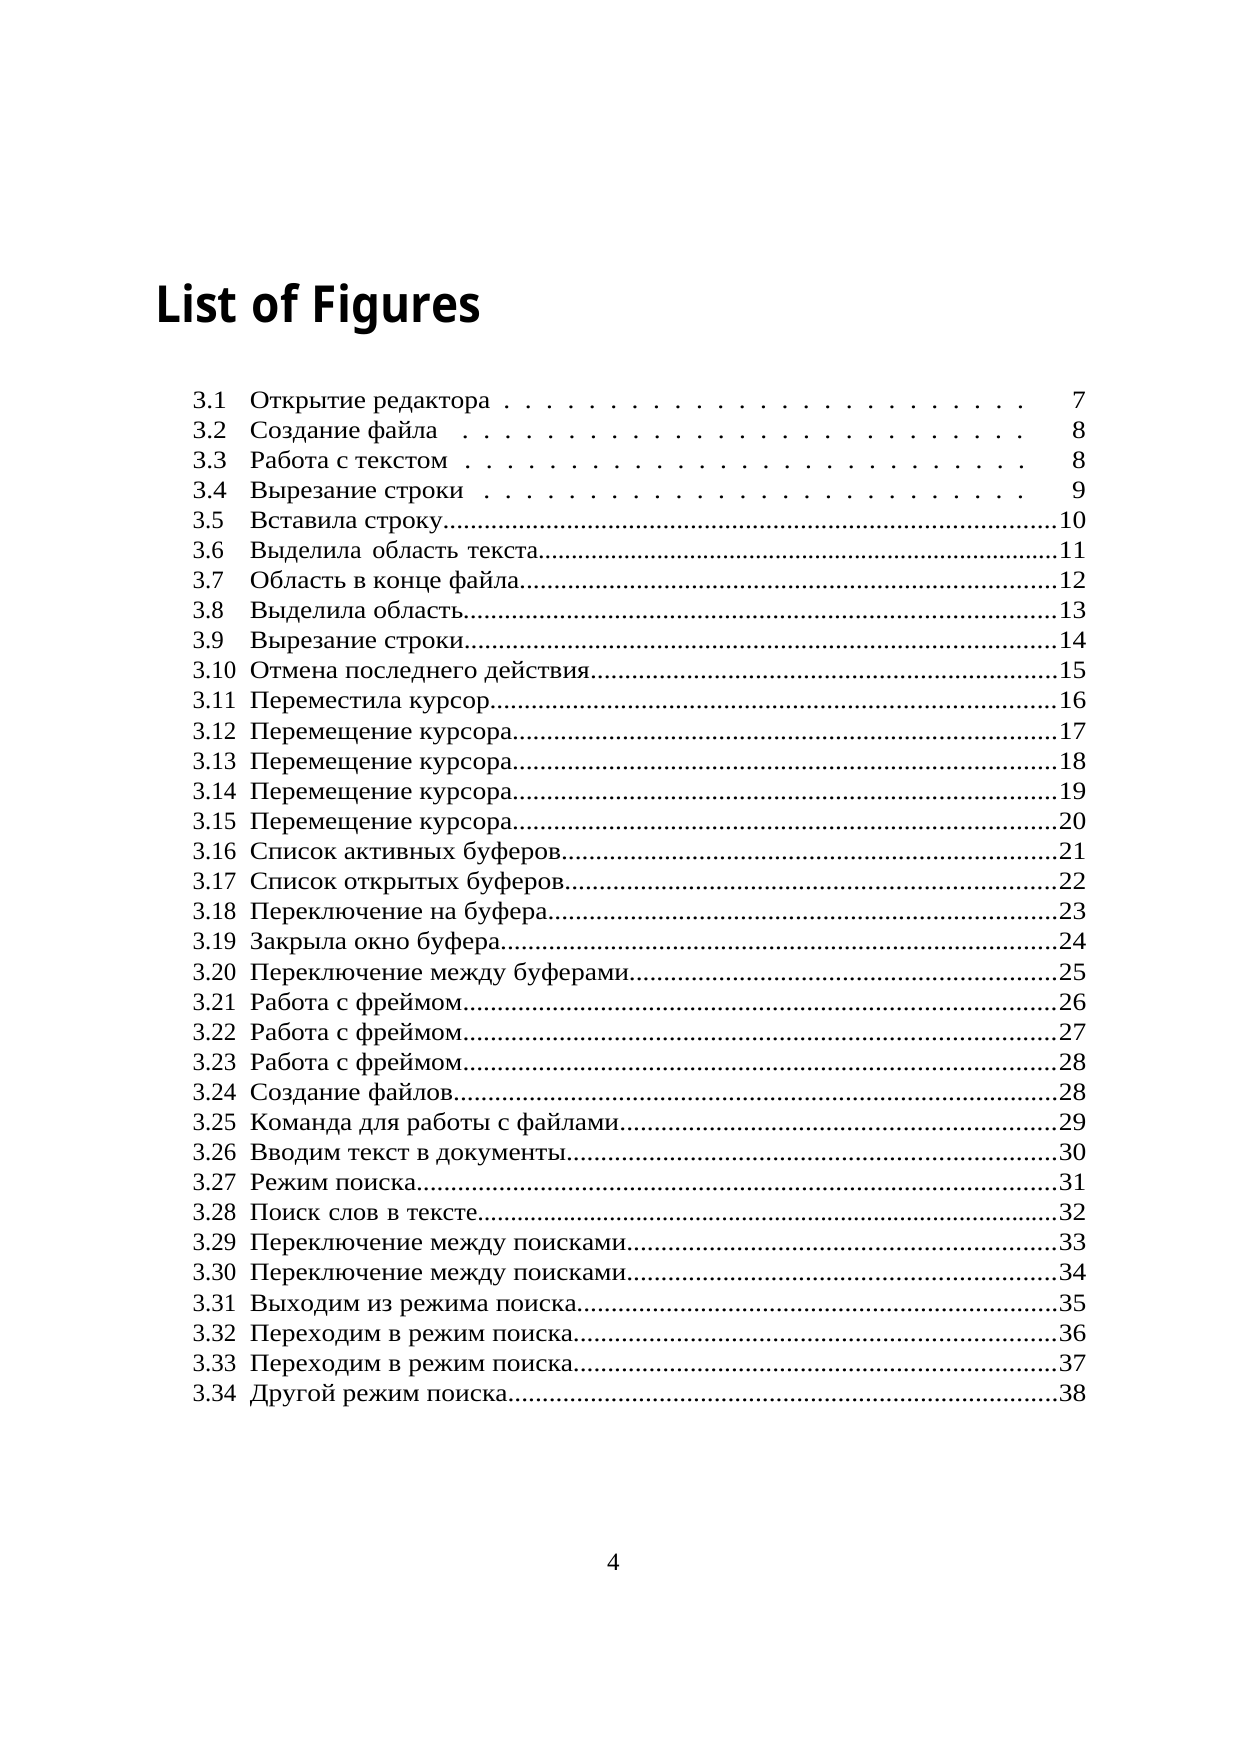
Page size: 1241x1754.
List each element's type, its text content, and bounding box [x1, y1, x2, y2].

text 3.4 Вырезание строки . . . . . . . . . . . . . . . . . . . . . . . . . . 9 [192, 475, 1103, 504]
list Переключение между поисками 33 [192, 1227, 1103, 1256]
list Команда для работы с файлами 29 [192, 1107, 1103, 1136]
list Перемещение курсора 17 [192, 716, 1103, 744]
list Список открытых буферов 22 [192, 866, 1103, 895]
list Закрыла окно буфера 24 [192, 926, 1103, 955]
text 3.1 Открытие редактора . . . . . . . . . . . . . . . . . . . . . . . . . 7 [192, 385, 1103, 413]
list Переходим в режим поиска 37 [192, 1348, 1103, 1377]
list Работа с фреймом 28 [192, 1047, 1103, 1076]
list Область в конце файла 12 [192, 565, 1103, 594]
list Перемещение курсора 19 [192, 776, 1103, 805]
list Режим поиска 31 [192, 1167, 1103, 1196]
list Работа с фреймом 26 [192, 987, 1103, 1015]
list Перемещение курсора 20 [192, 806, 1103, 835]
list Отмена последнего действия 15 [192, 656, 1103, 684]
list Вводим текст в документы 30 [192, 1137, 1103, 1166]
list Переключение между буферами 25 [192, 957, 1103, 985]
list Выделила область 13 [192, 595, 1103, 624]
list Перемещение курсора 18 [192, 746, 1103, 774]
list Вставила строку 10 [192, 505, 1103, 534]
list Переместила курсор 16 [192, 686, 1103, 714]
list Другой режим поиска 38 [192, 1378, 1103, 1407]
text 3.3 Работа с текстом . . . . . . . . . . . . . . . . . . . . . . . . . . . 8 [192, 445, 1103, 474]
list Переключение на буфера 23 [192, 896, 1103, 925]
list Поиск слов в тексте 32 [192, 1197, 1103, 1226]
list Выходим из режима поиска 35 [192, 1288, 1103, 1316]
list Переключение между поисками 34 [192, 1257, 1103, 1286]
list Вырезание строки 14 [192, 625, 1103, 654]
list Выделила область текста 11 [192, 535, 1103, 564]
text List of Figures [155, 268, 1103, 337]
text 3.2 Создание файла . . . . . . . . . . . . . . . . . . . . . . . . . . . 8 [192, 415, 1103, 443]
list Список активных буферов 21 [192, 836, 1103, 865]
list Переходим в режим поиска 36 [192, 1318, 1103, 1346]
list Создание файлов 28 [192, 1077, 1103, 1106]
list Работа с фреймом 27 [192, 1017, 1103, 1045]
